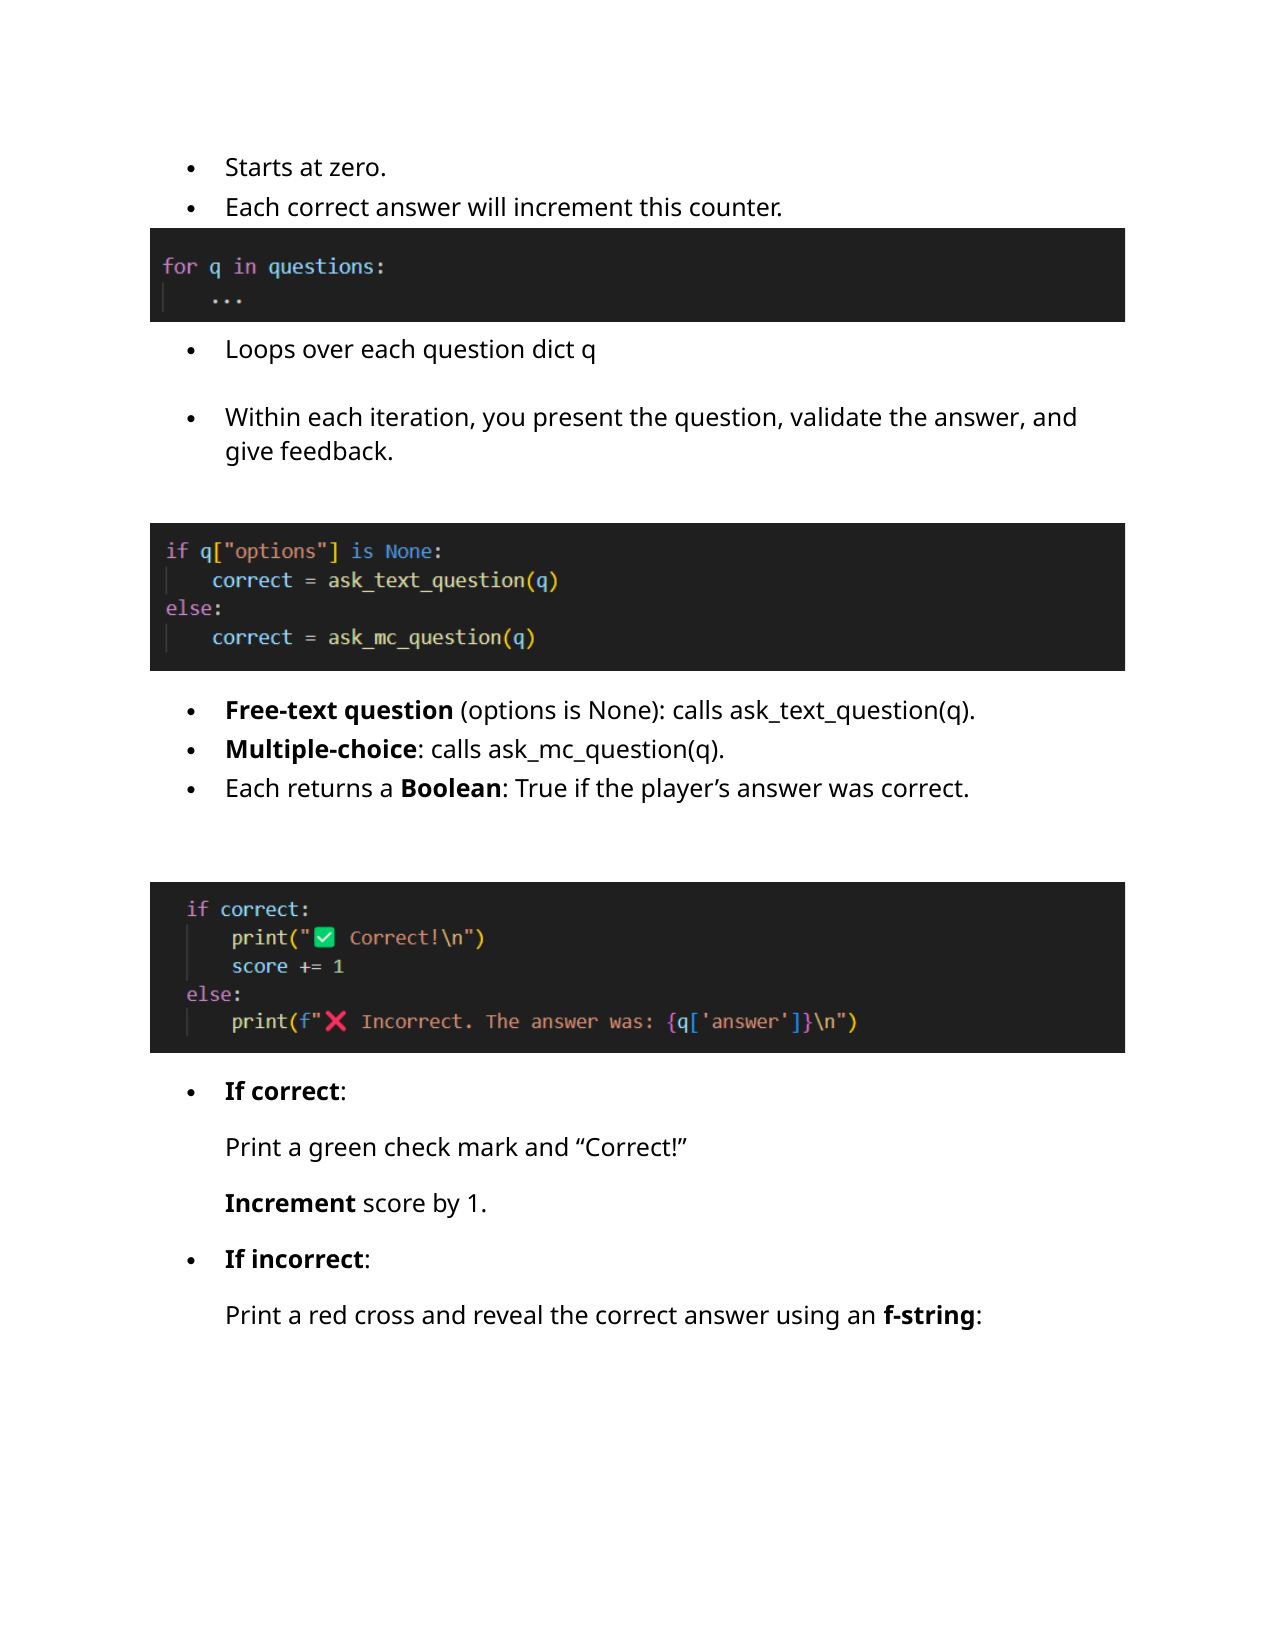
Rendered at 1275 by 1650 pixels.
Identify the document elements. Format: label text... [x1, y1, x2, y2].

text Print a red cross and reveal the correct answer using an f-string: [225, 1297, 1125, 1331]
list Loops over each question dict q [187, 322, 1125, 366]
list Each correct answer will increment this counter. [187, 189, 1125, 223]
list If incorrect: [187, 1241, 1125, 1276]
list Multiple-choice: calls ask_mc_question(q). [187, 731, 1125, 766]
text Print a green check mark and “Correct!” [225, 1130, 1125, 1164]
list Free-text question (options is None): calls ask_text_question(q). [187, 692, 1125, 726]
picture [150, 228, 1125, 322]
list Starts at zero. [187, 150, 1125, 184]
text Increment score by 1. [225, 1186, 1125, 1220]
picture [150, 523, 1125, 671]
picture [150, 882, 1125, 1053]
list If correct: [187, 1074, 1125, 1108]
list Within each iteration, you present the question, validate the answer, and give feedback. [187, 400, 1125, 468]
list Each returns a Boolean: True if the player’s answer was correct. [187, 771, 1125, 805]
